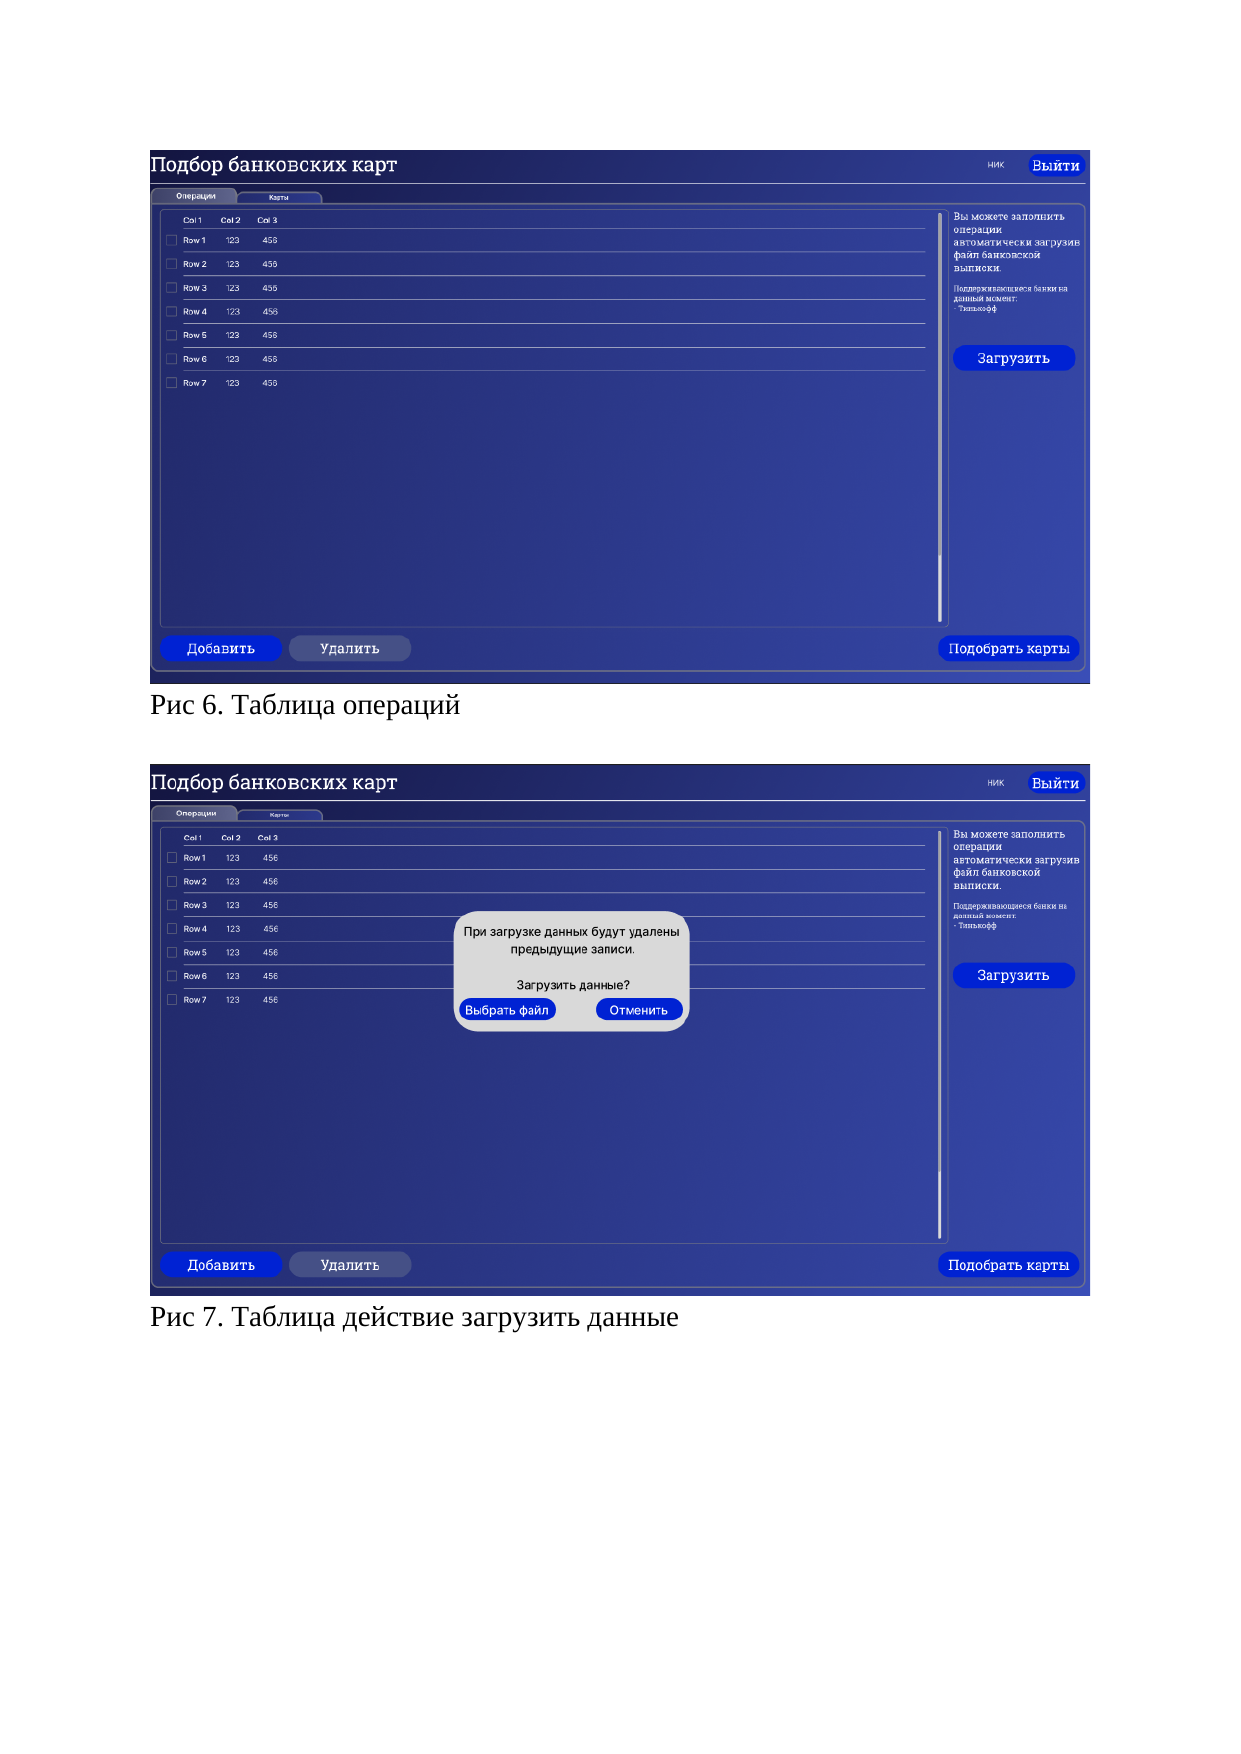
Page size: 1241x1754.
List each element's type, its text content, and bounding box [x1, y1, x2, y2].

picture [150, 764, 1091, 1296]
picture [150, 150, 1091, 684]
text Рис 7. Таблица действие загрузить данные [150, 1299, 1090, 1333]
text Рис 6. Таблица операций [150, 687, 1090, 721]
